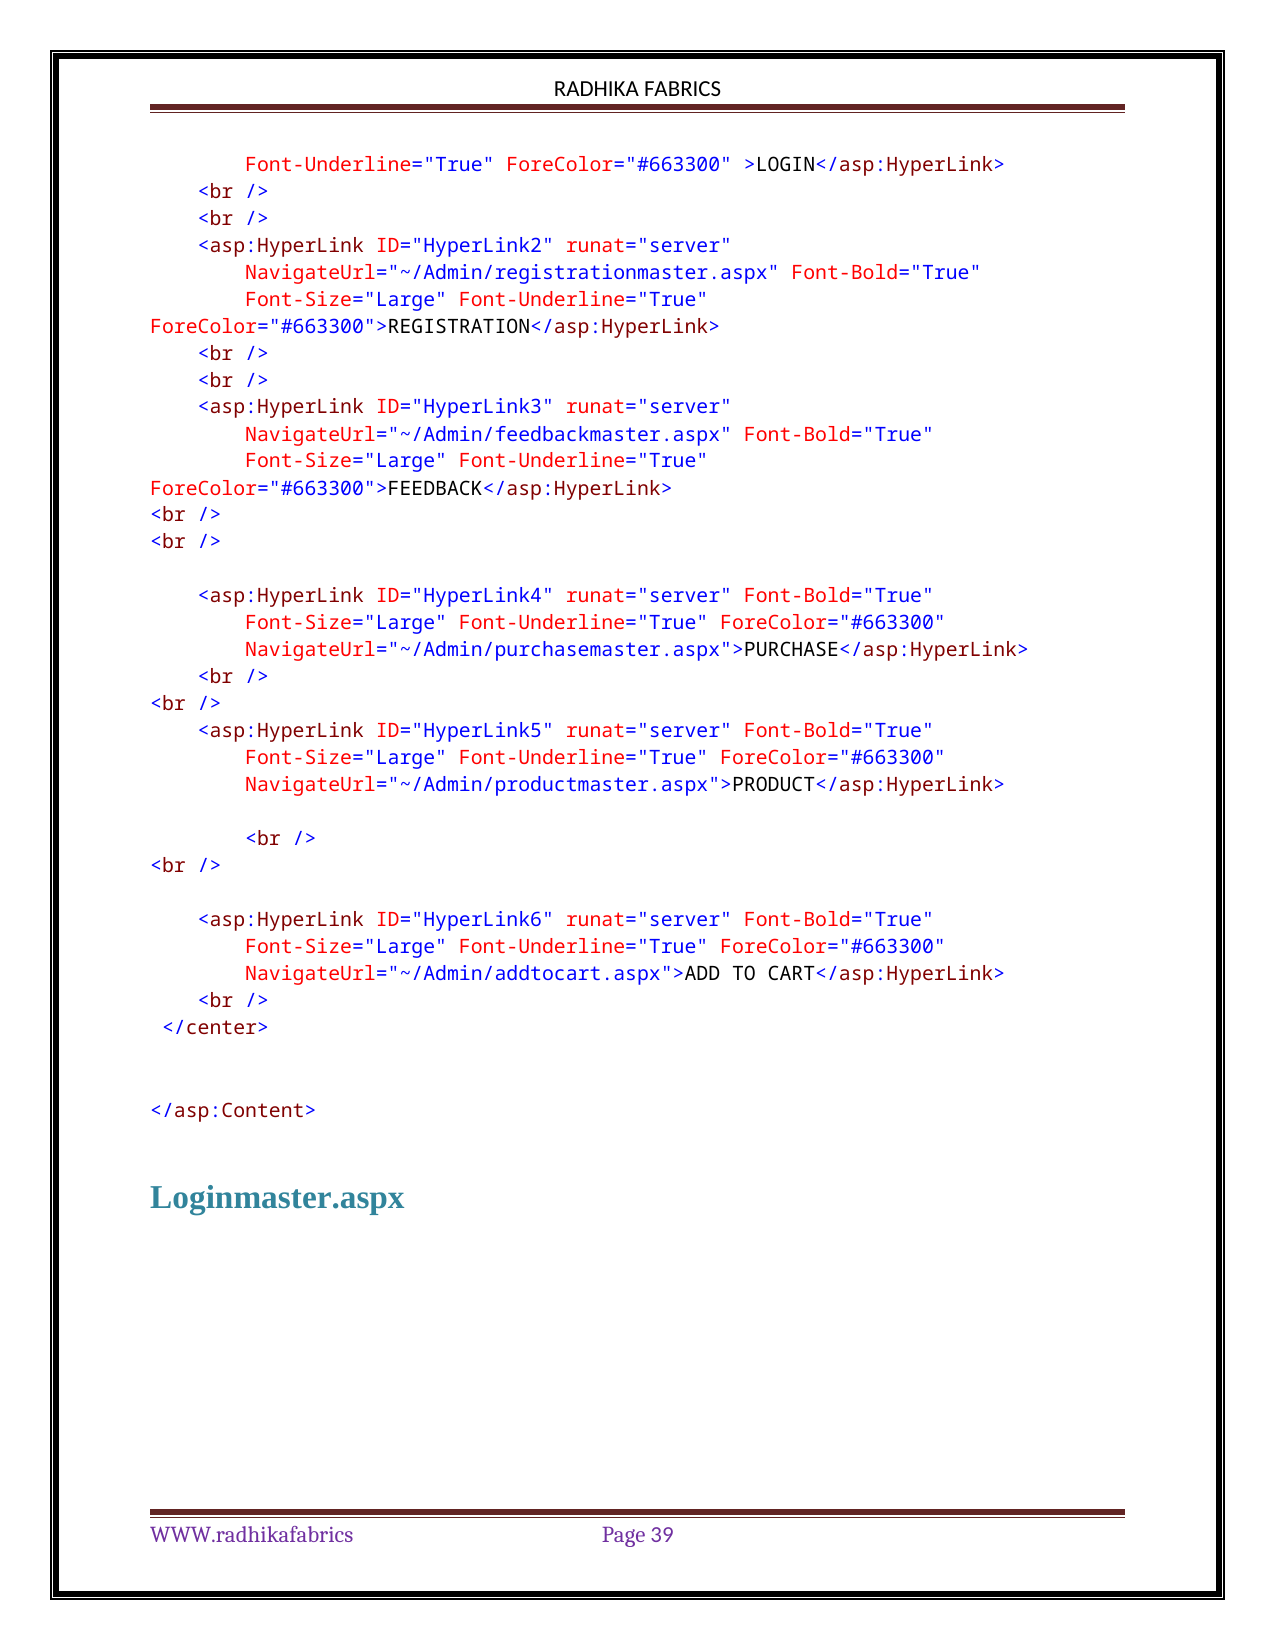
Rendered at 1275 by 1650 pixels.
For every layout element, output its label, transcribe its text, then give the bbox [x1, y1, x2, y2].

text Font-Size="Large" Font-Underline="True" ForeColor="#663300" [150, 932, 1125, 959]
text <asp:HyperLink ID="HyperLink4" runat="server" Font-Bold="True" [150, 582, 1125, 609]
text <asp:HyperLink ID="HyperLink5" runat="server" Font-Bold="True" [150, 717, 1125, 743]
text Font-Size="Large" Font-Underline="True" ForeColor="#663300" [150, 743, 1125, 771]
text <br /> [150, 528, 1125, 555]
text <br /> [150, 986, 1125, 1013]
text Font-Size="Large" Font-Underline="True" ForeColor="#663300">REGISTRATION</asp:HyperLink> [150, 285, 1125, 339]
text <br /> [150, 824, 1125, 851]
text Loginmaster.aspx [150, 1177, 1125, 1216]
text NavigateUrl="~/Admin/registrationmaster.aspx" Font-Bold="True" [150, 258, 1125, 285]
text <br /> [150, 177, 1125, 204]
text NavigateUrl="~/Admin/productmaster.aspx">PRODUCT</asp:HyperLink> [150, 771, 1125, 797]
text <asp:HyperLink ID="HyperLink6" runat="server" Font-Bold="True" [150, 905, 1125, 932]
text <asp:HyperLink ID="HyperLink2" runat="server" [150, 231, 1125, 258]
text <br /> [150, 501, 1125, 528]
text <br /> [150, 204, 1125, 231]
text <br /> [150, 663, 1125, 689]
text </asp:Content> [150, 1096, 1125, 1123]
text Font-Underline="True" ForeColor="#663300" >LOGIN</asp:HyperLink> [150, 150, 1125, 177]
text Font-Size="Large" Font-Underline="True" ForeColor="#663300" [150, 609, 1125, 636]
text NavigateUrl="~/Admin/feedbackmaster.aspx" Font-Bold="True" [150, 420, 1125, 447]
text </center> [150, 1013, 1125, 1040]
text <br /> [150, 366, 1125, 393]
text NavigateUrl="~/Admin/purchasemaster.aspx">PURCHASE</asp:HyperLink> [150, 636, 1125, 663]
text <br /> [150, 339, 1125, 366]
text Font-Size="Large" Font-Underline="True" ForeColor="#663300">FEEDBACK</asp:HyperLink> [150, 447, 1125, 501]
text <asp:HyperLink ID="HyperLink3" runat="server" [150, 393, 1125, 420]
text <br /> [150, 689, 1125, 717]
text NavigateUrl="~/Admin/addtocart.aspx">ADD TO CART</asp:HyperLink> [150, 959, 1125, 986]
text <br /> [150, 851, 1125, 878]
